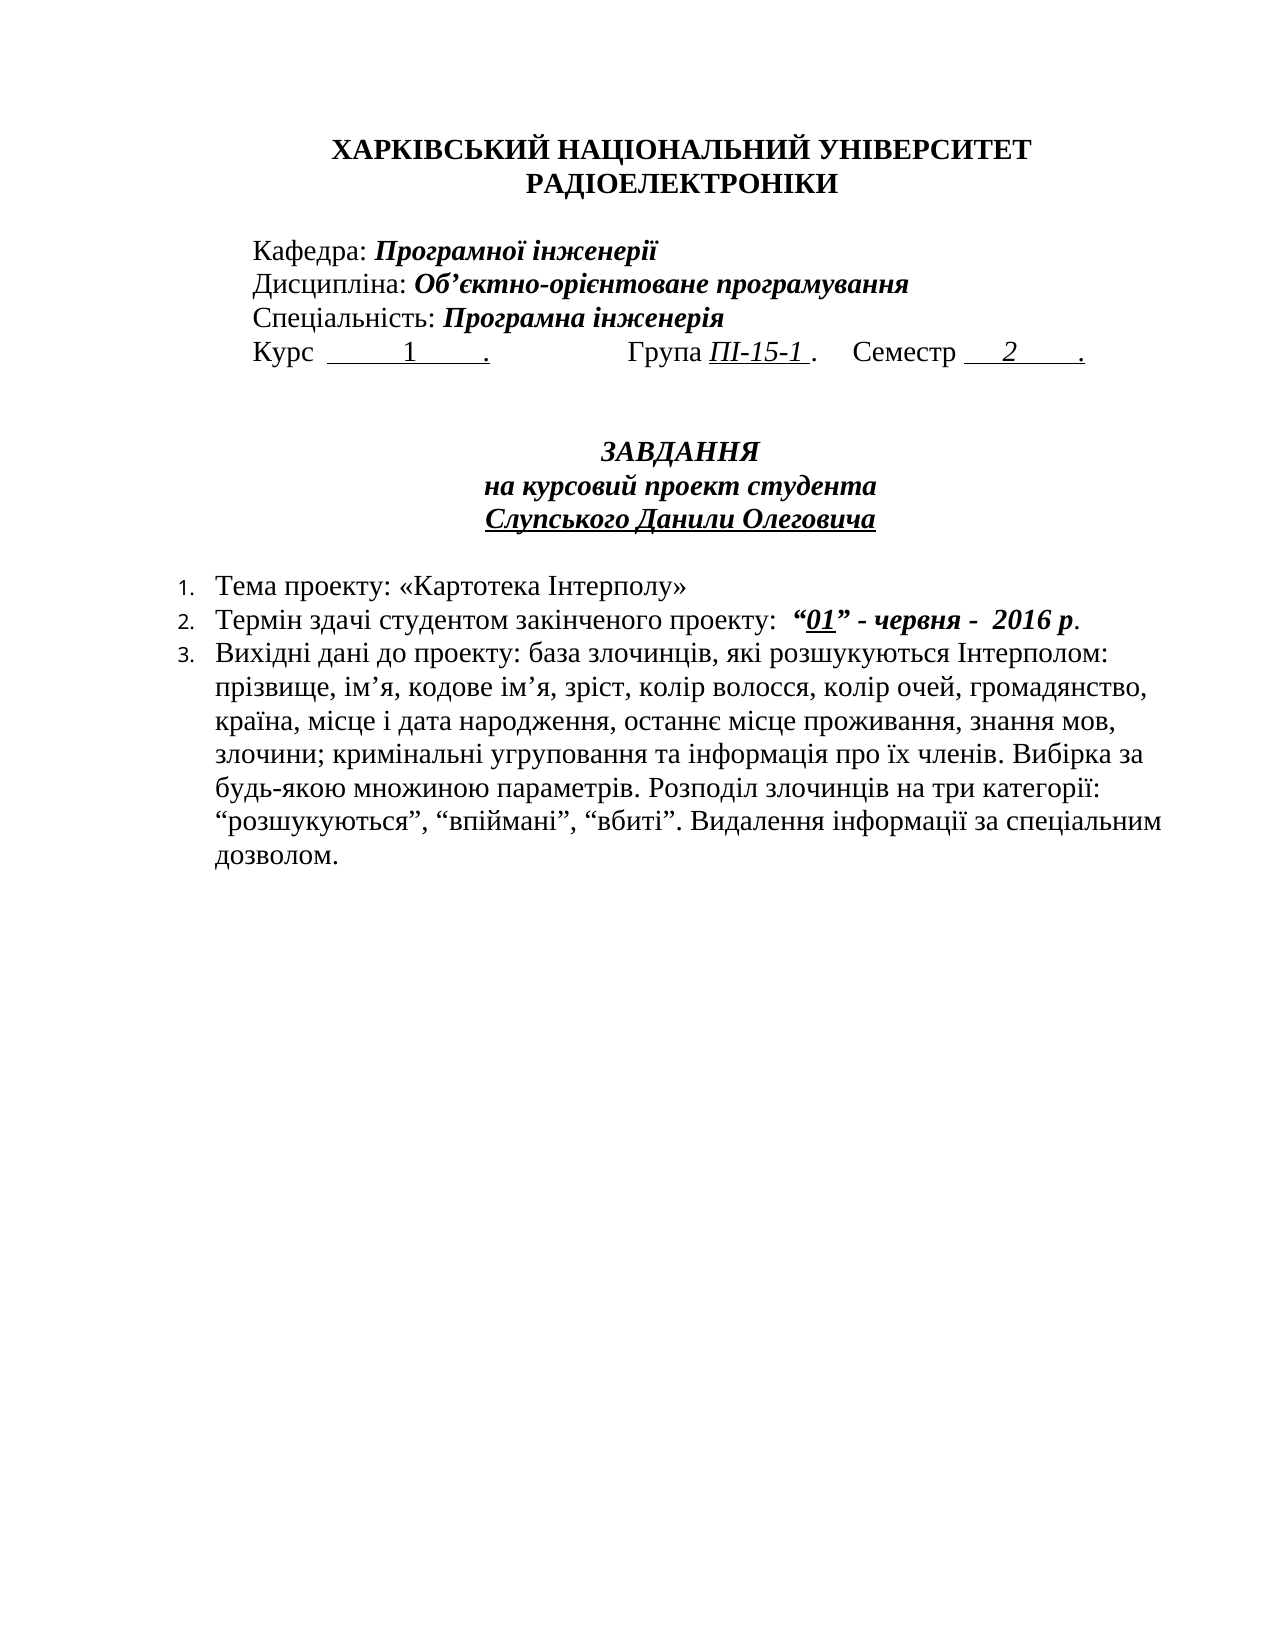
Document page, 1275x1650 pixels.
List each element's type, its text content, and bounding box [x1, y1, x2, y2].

text Кафедра: Програмної інженерії [177, 233, 1186, 267]
text ЗАВДАННЯ [177, 434, 1186, 468]
text Дисципліна: Об’єктно-орієнтоване програмування [177, 267, 1186, 300]
text Курс 1 . Група ПІ-15-1 . Семестр 2 . [177, 334, 1186, 367]
text Спеціальність: Програмна інженерія [177, 300, 1186, 334]
list Термін здачі студентом закінченого проекту: “01” - червня - 2016 р. [177, 602, 1186, 636]
text на курсовий проект студента [177, 468, 1186, 501]
text ХАРКІВСЬКИЙ НАЦІОНАЛЬНИЙ УНІВЕРСИТЕТ РАДІОЕЛЕКТРОНІКИ [177, 132, 1186, 199]
title Слупського Данили Олеговича [177, 501, 1186, 535]
list Тема проекту: «Картотека Інтерполу» [177, 568, 1186, 602]
list Вихідні дані до проекту: база злочинців, які розшукуються Інтерполом: прізвище, ім’я, кодове ім’я, зріст, колір волосся, колір очей, громадянство, країна, місце і дата народження, останнє місце проживання, знання мов, злочини; кримінальні угруповання та інформація про їх членів. Вибірка за будь-якою множиною параметрів. Розподіл злочинців на три категорії: “розшукуються”, “впіймані”, “вбиті”. Видалення інформації за спеціальним дозволом. [177, 636, 1186, 870]
